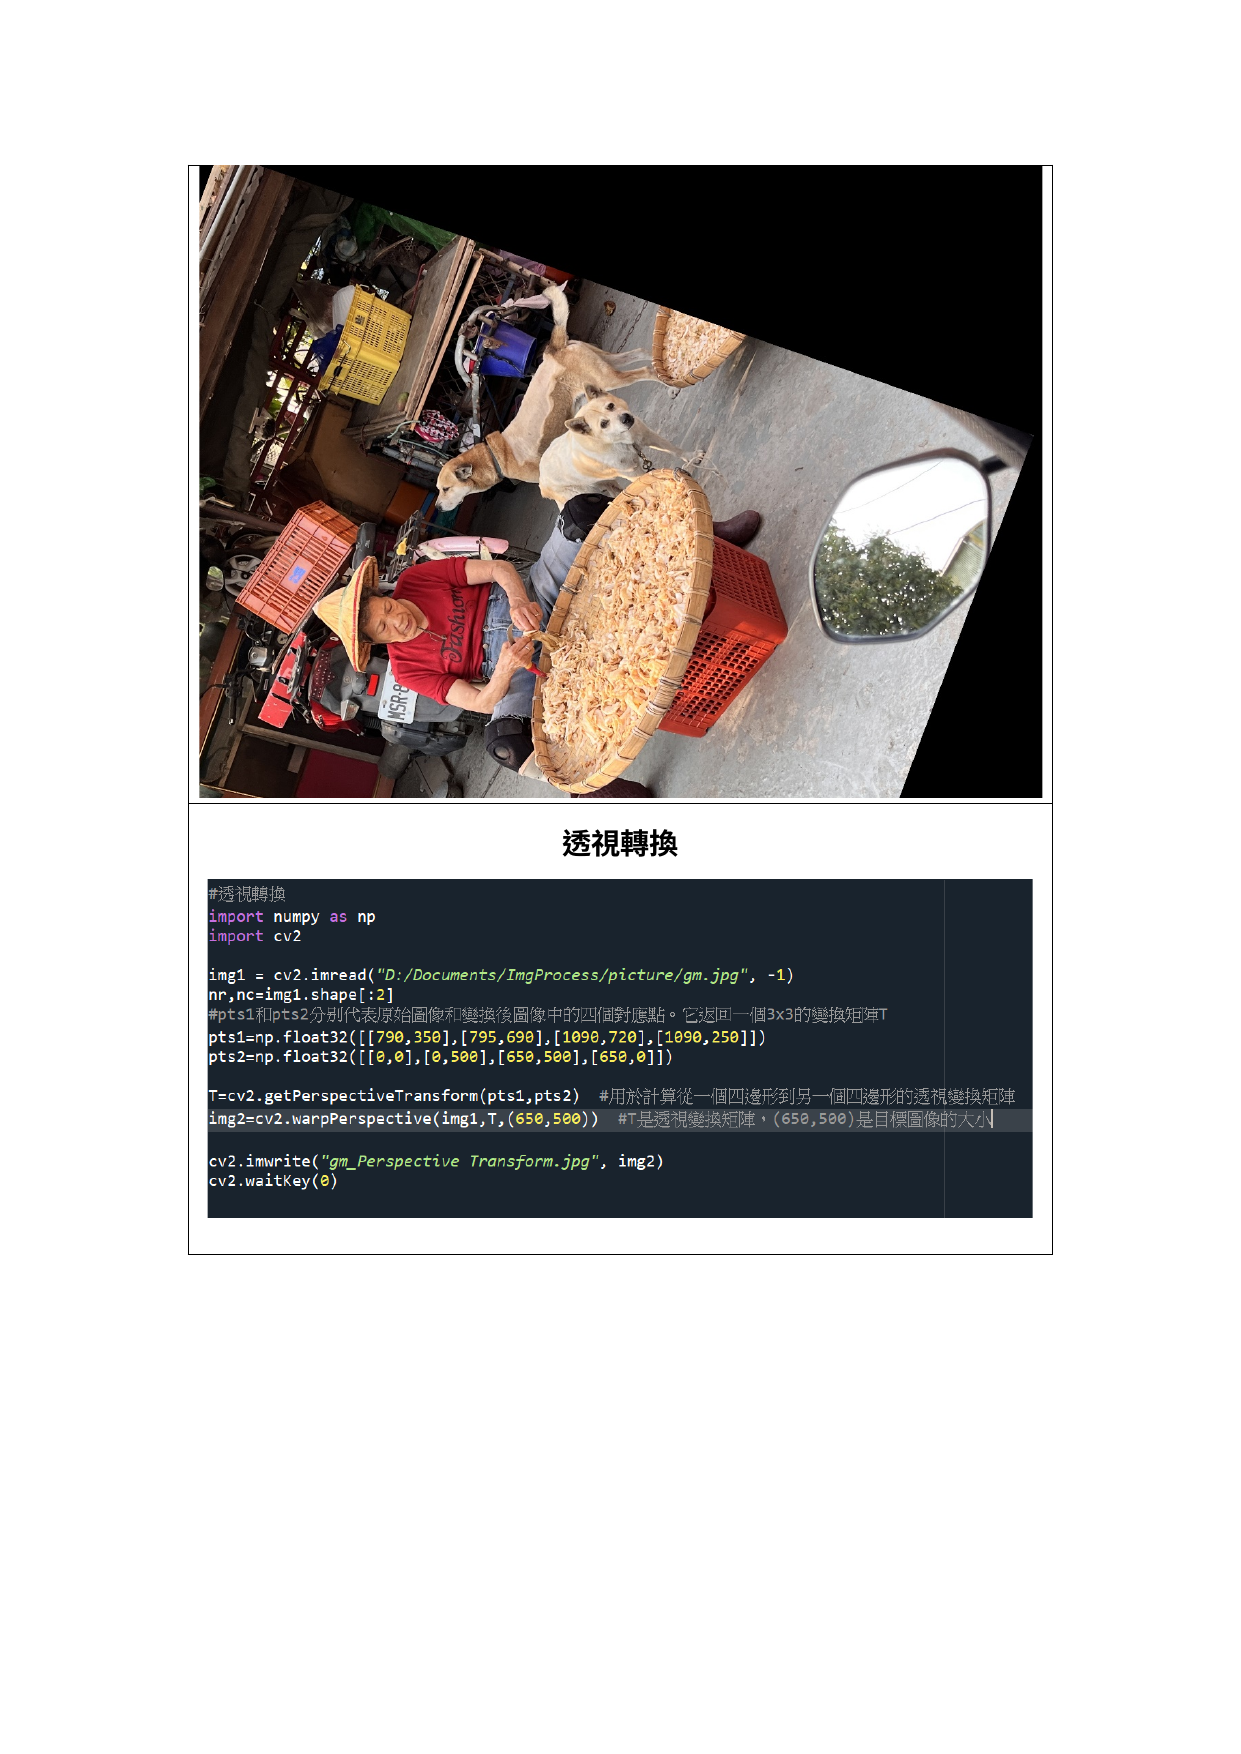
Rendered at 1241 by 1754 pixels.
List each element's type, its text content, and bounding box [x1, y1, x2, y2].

picture [207, 879, 1033, 1218]
table_cell 透視轉換 [189, 804, 1052, 1254]
picture [199, 165, 1043, 798]
table_cell 使用控制點的仿射轉換 [189, 166, 1052, 803]
